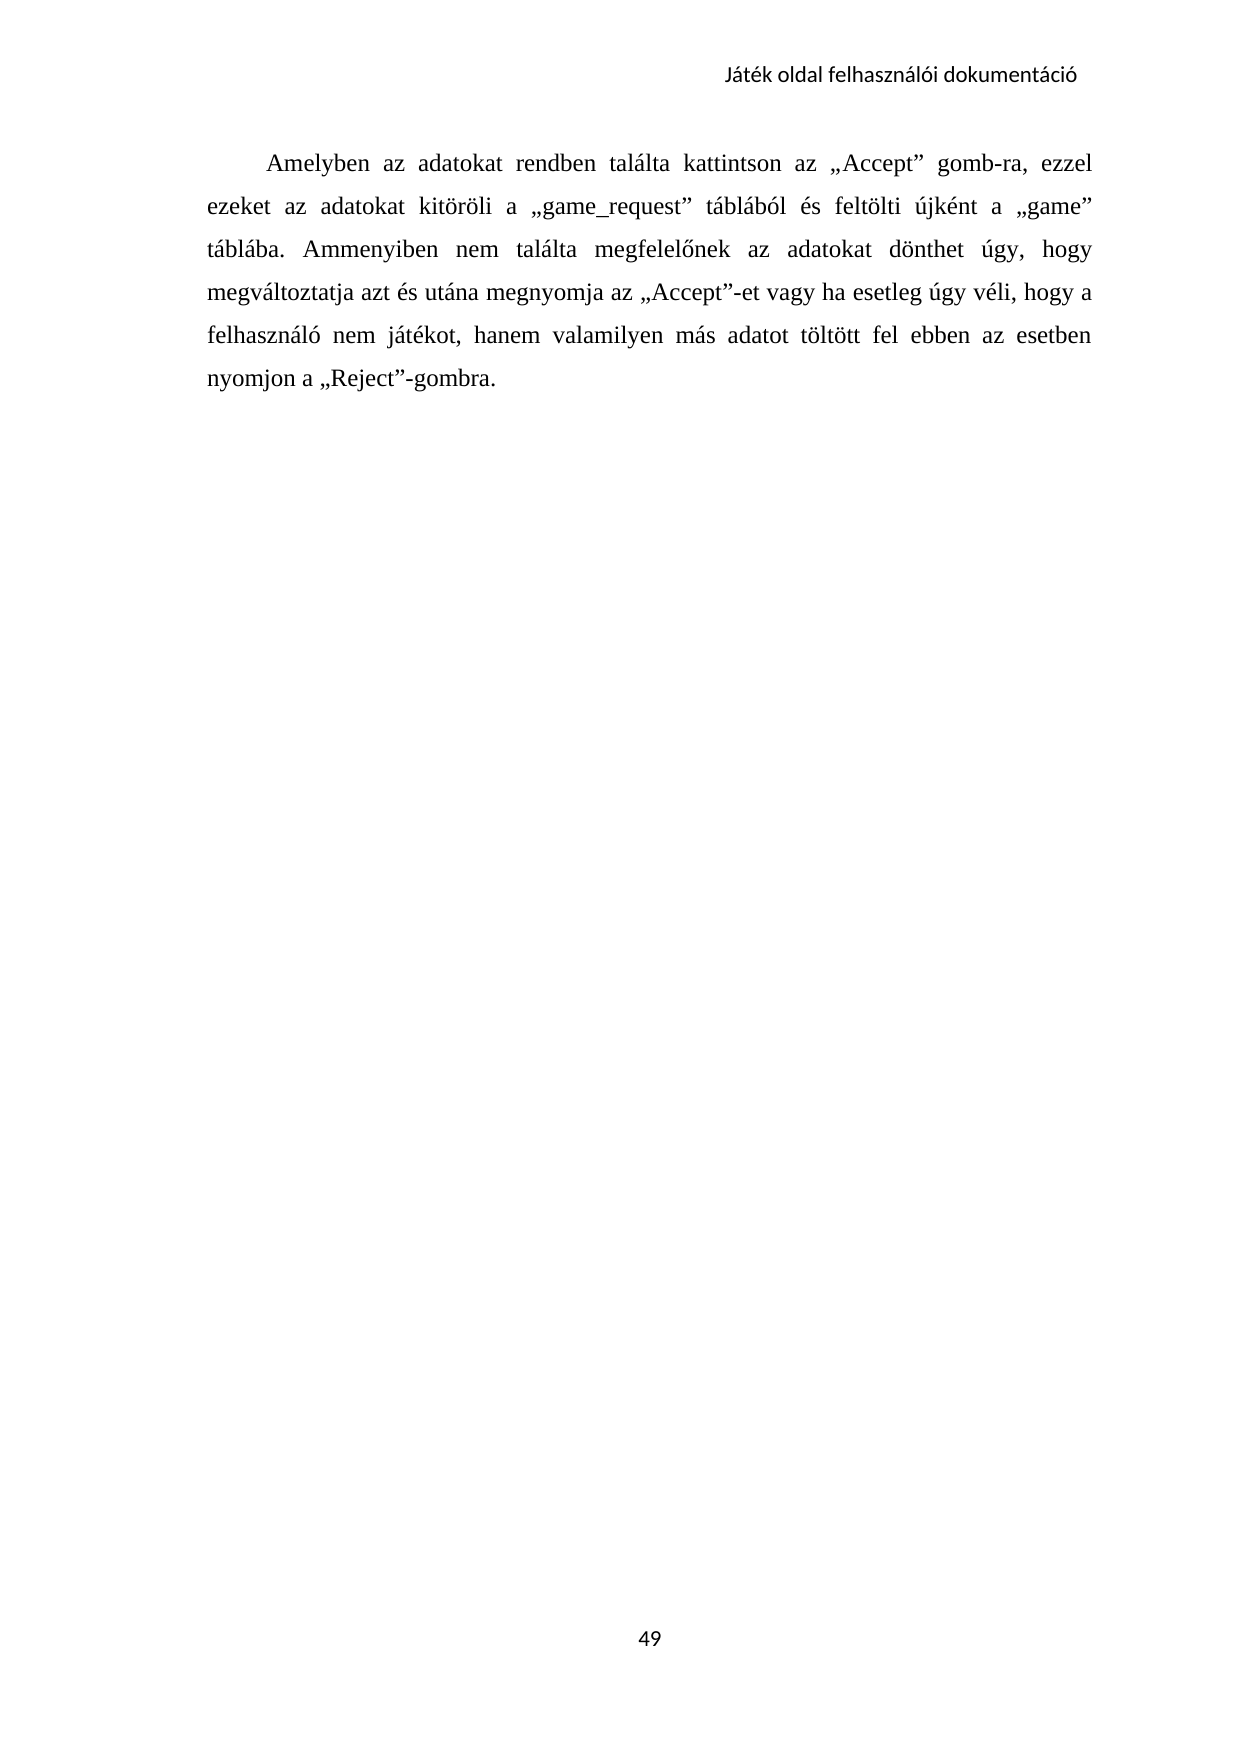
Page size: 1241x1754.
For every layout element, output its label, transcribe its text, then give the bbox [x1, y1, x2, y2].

text Amelyben az adatokat rendben találta kattintson az „Accept” gomb-ra, ezzel ezeket az adatokat kitöröli a „game_request” táblából és feltölti újként a „game” táblába. Ammenyiben nem találta megfelelőnek az adatokat dönthet úgy, hogy megváltoztatja azt és utána megnyomja az „Accept”-et vagy ha esetleg úgy véli, hogy a felhasználó nem játékot, hanem valamilyen más adatot töltött fel ebben az esetben nyomjon a „Reject”-gombra. [207, 148, 1092, 392]
